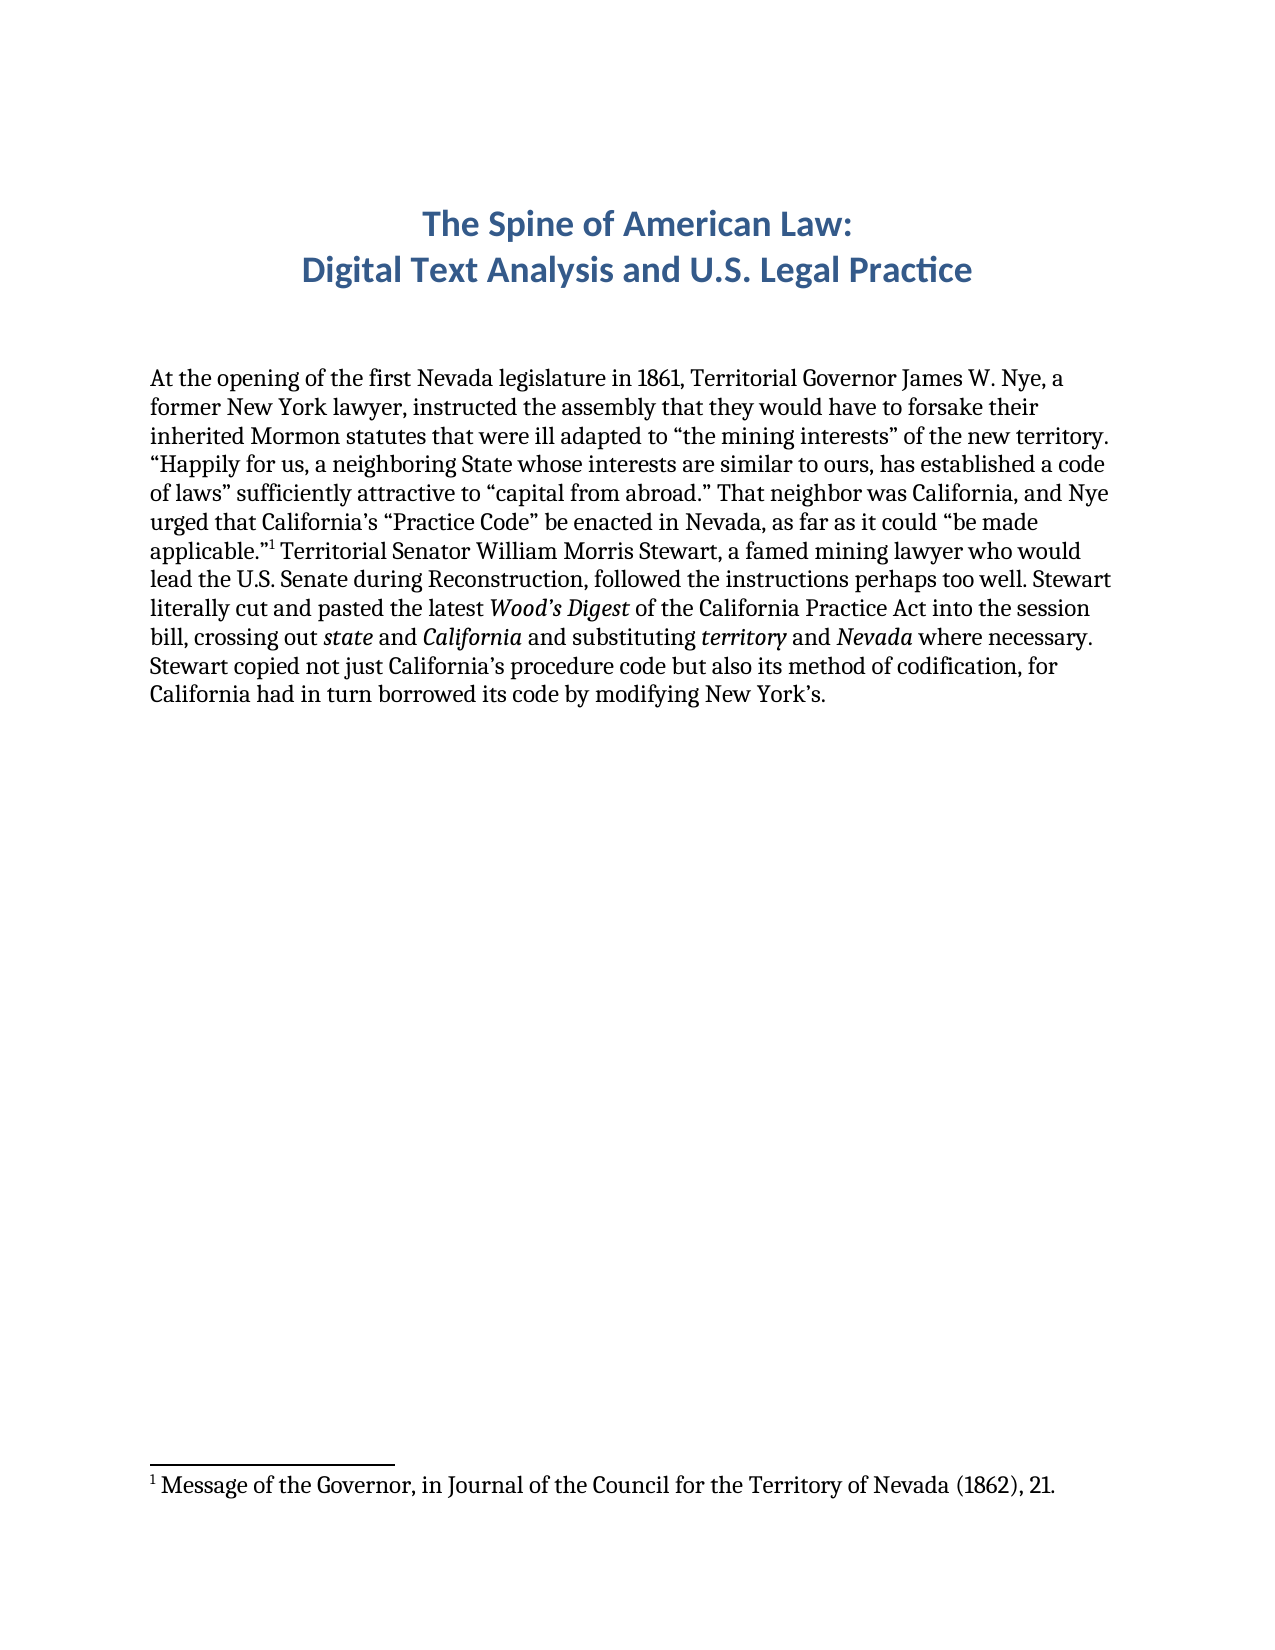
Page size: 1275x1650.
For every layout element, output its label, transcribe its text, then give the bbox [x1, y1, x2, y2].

text At the opening of the first Nevada legislature in 1861, Territorial Governor James W. Nye, a former New York lawyer, instructed the assembly that they would have to forsake their inherited Mormon statutes that were ill adapted to “the mining interests” of the new territory. “Happily for us, a neighboring State whose interests are similar to ours, has established a code of laws” sufficiently attractive to “capital from abroad.” That neighbor was California, and Nye urged that California’s “Practice Code” be enacted in Nevada, as far as it could “be made applicable.” Territorial Senator William Morris Stewart, a famed mining lawyer who would lead the U.S. Senate during Reconstruction, followed the instructions perhaps too well. Stewart literally cut and pasted the latest Wood’s Digest of the California Practice Act into the session bill, crossing out state and California and substituting territory and Nevada where necessary. Stewart copied not just California’s procedure code but also its method of codification, for California had in turn borrowed its code by modifying New York’s. [150, 364, 1125, 709]
title The Spine of American Law: Digital Text Analysis and U.S. Legal Practice [150, 200, 1125, 292]
